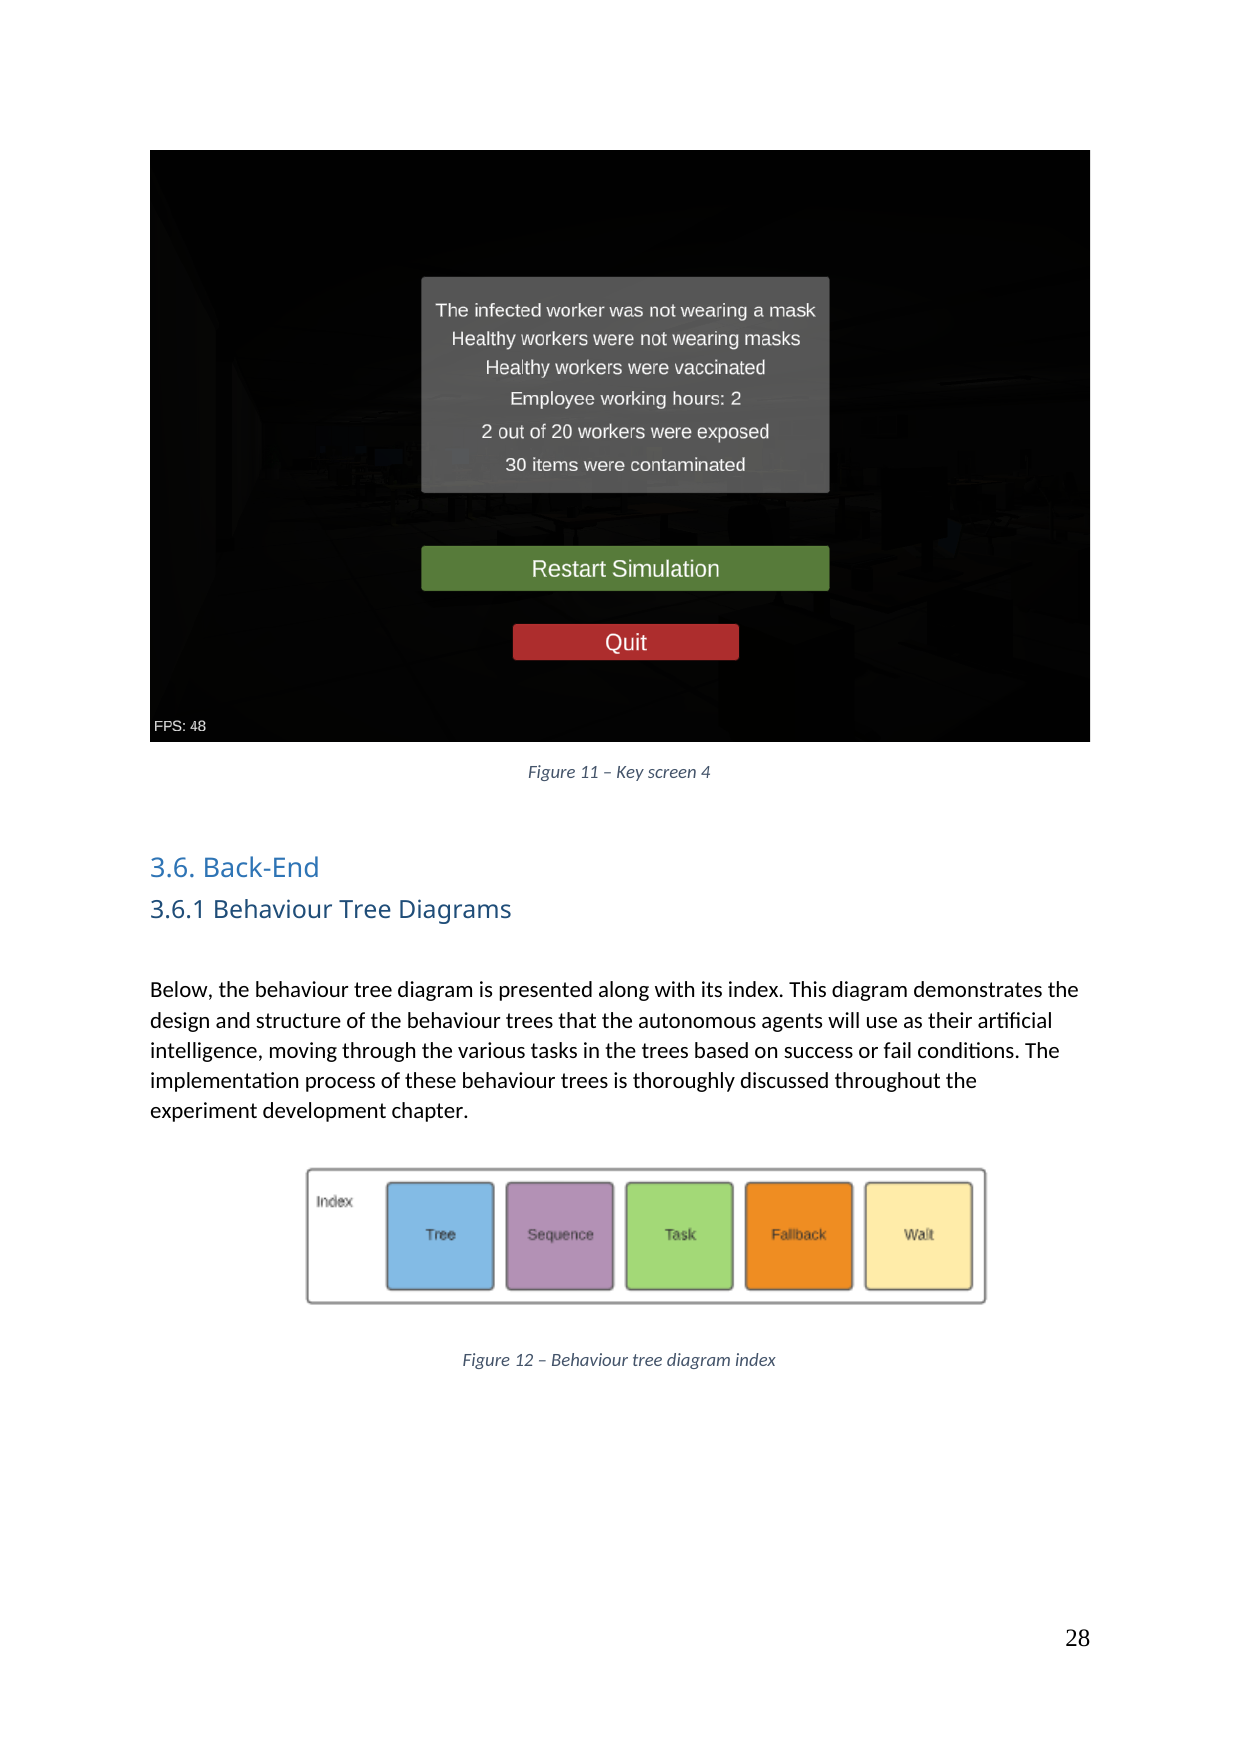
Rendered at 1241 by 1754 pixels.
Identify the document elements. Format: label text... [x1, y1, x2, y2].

text Below, the behaviour tree diagram is presented along with its index. This diagram demonstrates the design and structure of the behaviour trees that the autonomous agents will use as their artificial intelligence, moving through the various tasks in the trees based on success or fail conditions. The implementation process of these behaviour trees is thoroughly discussed throughout the experiment development chapter. [150, 976, 1090, 1124]
picture [150, 150, 1091, 742]
picture [226, 1143, 1014, 1330]
subtitle 3.6.1 Behaviour Tree Diagrams [150, 892, 1090, 926]
subtitle 3.6. Back-End [150, 848, 1090, 885]
